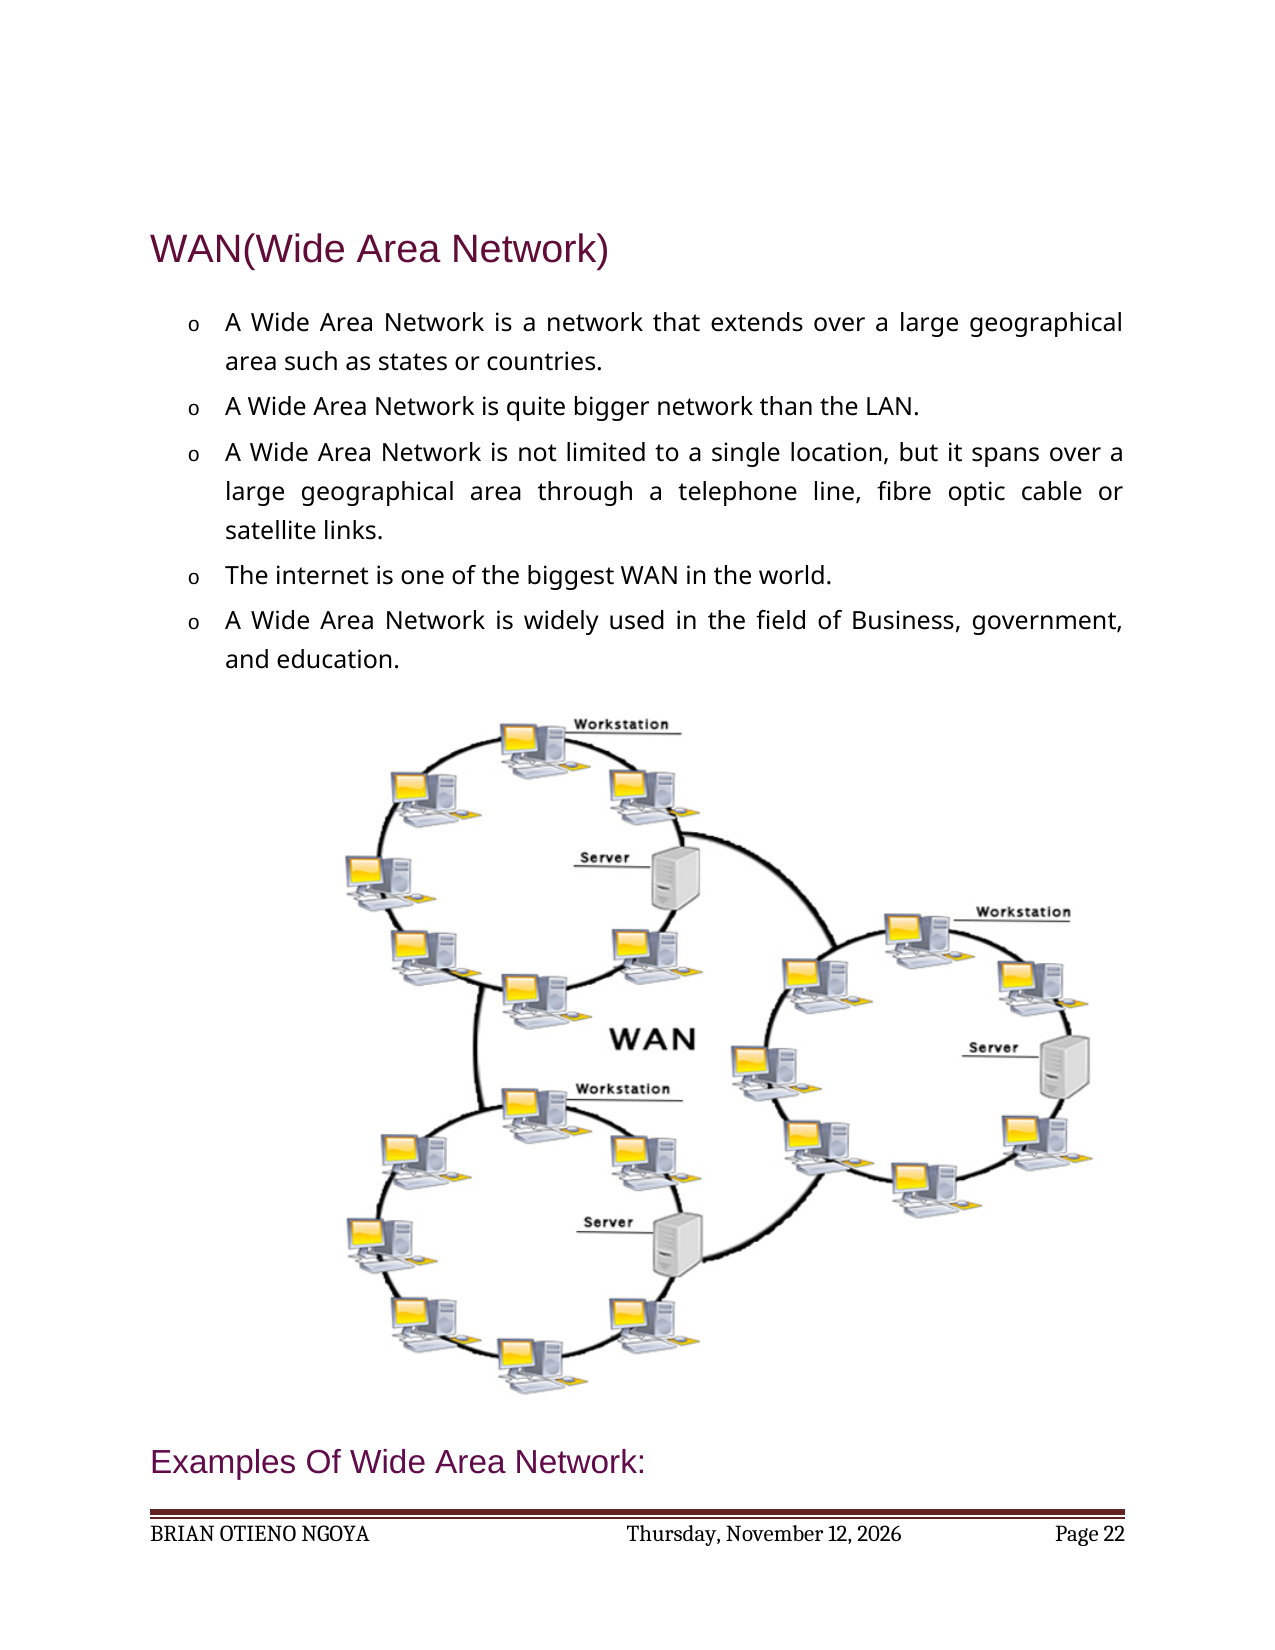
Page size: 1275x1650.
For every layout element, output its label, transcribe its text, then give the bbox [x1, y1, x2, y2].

list A Wide Area Network is a network that extends over a large geographical area such as states or countries. [187, 299, 1125, 378]
text Examples Of Wide Area Network: [150, 1442, 1125, 1480]
list A Wide Area Network is not limited to a single location, but it spans over a large geographical area through a telephone line, fibre optic cable or satellite links. [187, 429, 1125, 546]
text WAN(Wide Area Network) [150, 225, 1125, 270]
list The internet is one of the biggest WAN in the world. [187, 553, 1125, 592]
list A Wide Area Network is quite bigger network than the LAN. [187, 384, 1125, 423]
picture [150, 705, 1275, 1413]
list A Wide Area Network is widely used in the field of Business, government, and education. [187, 598, 1125, 676]
